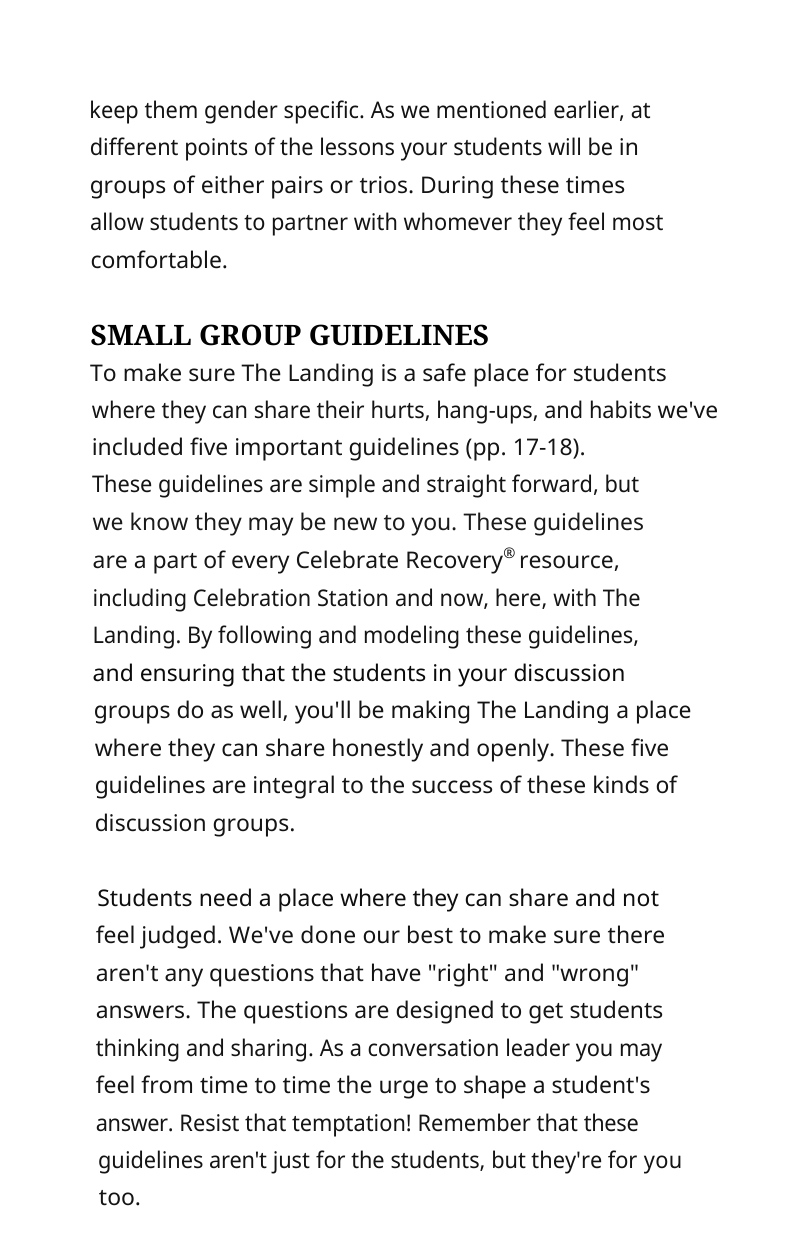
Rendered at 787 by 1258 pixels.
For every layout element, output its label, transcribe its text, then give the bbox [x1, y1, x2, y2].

subtitle SMALL GROUP GUIDELINES [90, 315, 720, 353]
text To make sure The Landing is a safe place for students­ where they can share their hurts, hang-ups, and habits­ we've included five important guidelines (pp. 17-18). [90, 357, 720, 462]
text groups do as well, you'll be making The Landing a place where they can share honestly and openly. These five guidelines are integral to the success of these kinds of discussion groups. [94, 694, 692, 838]
text guidelines aren't just for the students, but they're for you too. [98, 1144, 720, 1212]
text keep them gender specific. As we mentioned earlier, at different points of the lessons your students will be in groups of either pairs or trios. During these times [89, 93, 667, 200]
text allow students to partner with whomever they feel most comfortable. [90, 206, 676, 275]
text These guidelines are simple and straight forward, but we know they may be new to you. These guidelines are a part of every Celebrate Recovery® resource, including Celebration Station and now, here, with The Landing. By following and modeling these guidelines, and ensuring that the students in your discussion [92, 468, 667, 688]
text Students need a place where they can share and not feel judged. We've done our best to make sure there aren't any questions that have "right" and "wrong" answers. The questions are designed to get students thinking and sharing. As a conversation leader you may feel from time to time the urge to shape a student's answer. Resist that temptation! Remember that these [96, 882, 684, 1138]
